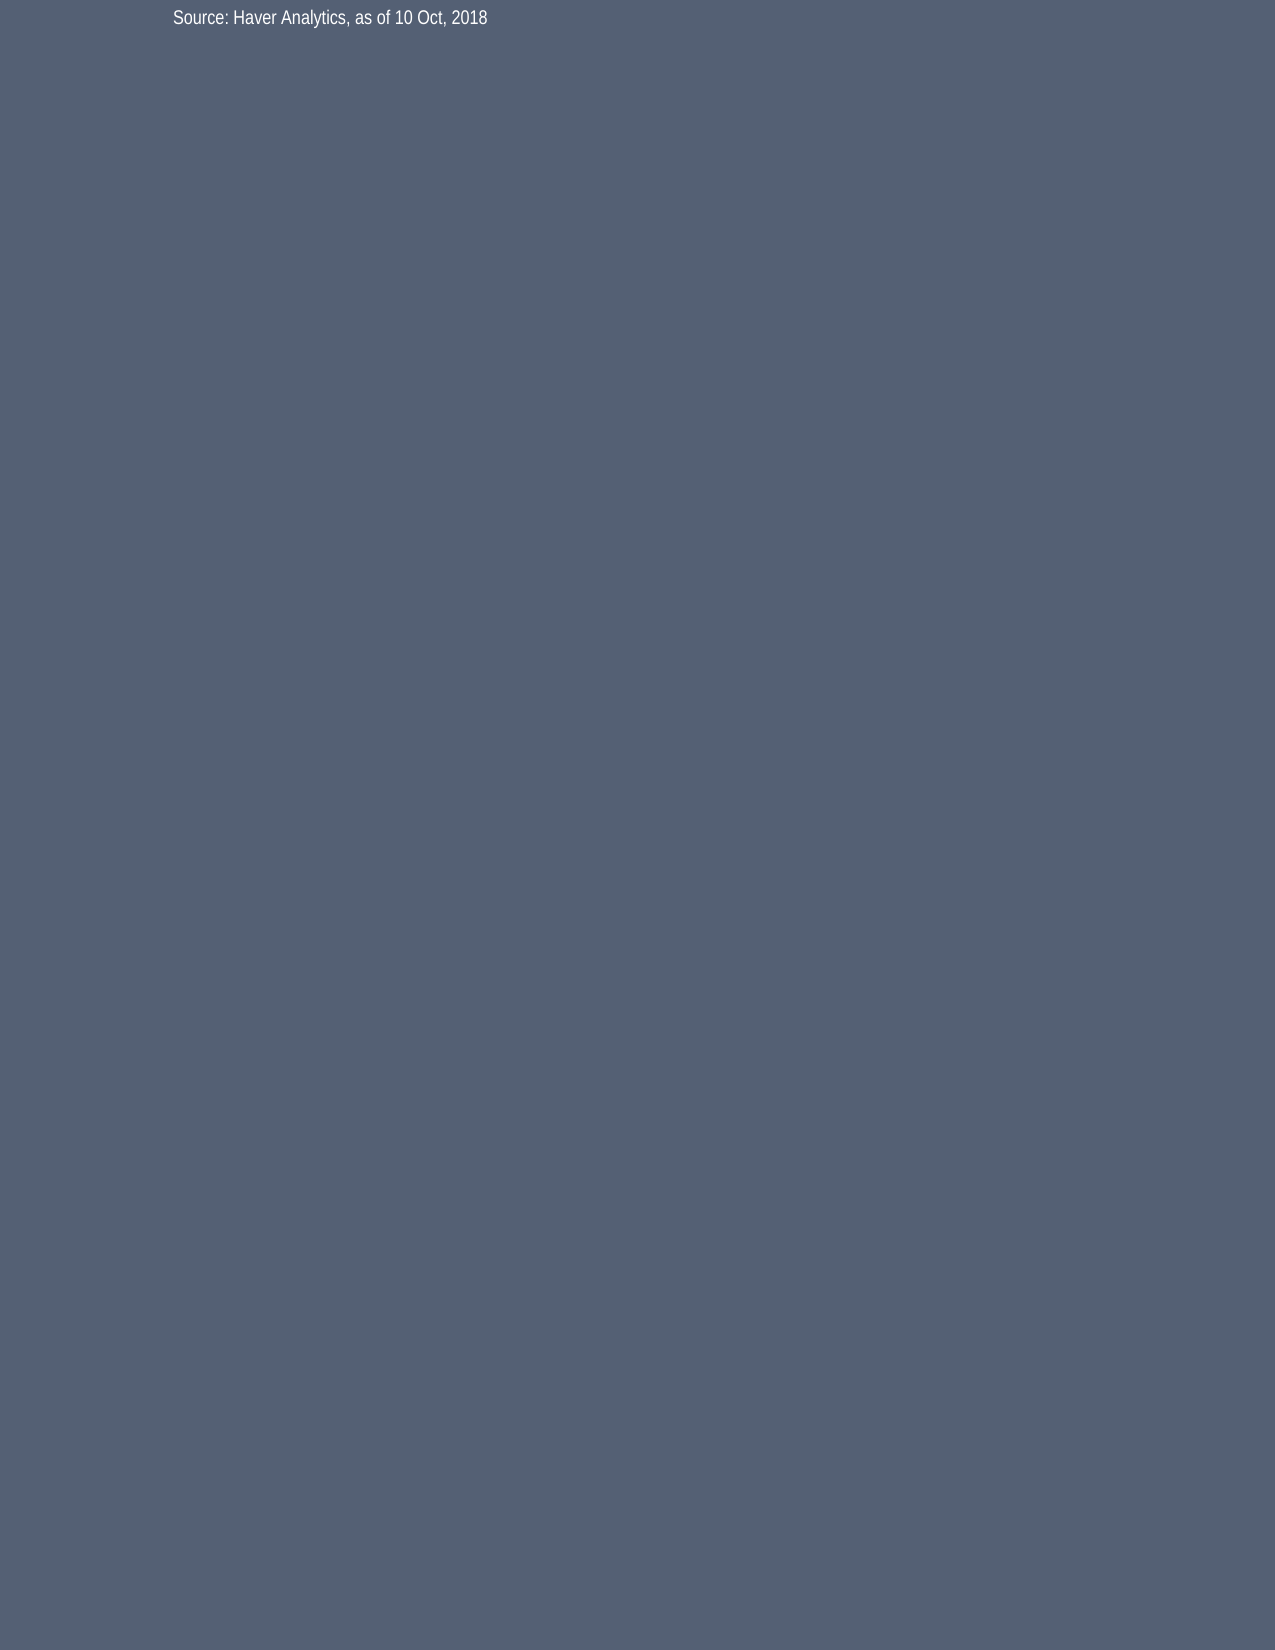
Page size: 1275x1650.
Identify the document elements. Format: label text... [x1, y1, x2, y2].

text Source: Haver Analytics, as of 10 Oct, 2018 [173, 6, 1275, 29]
